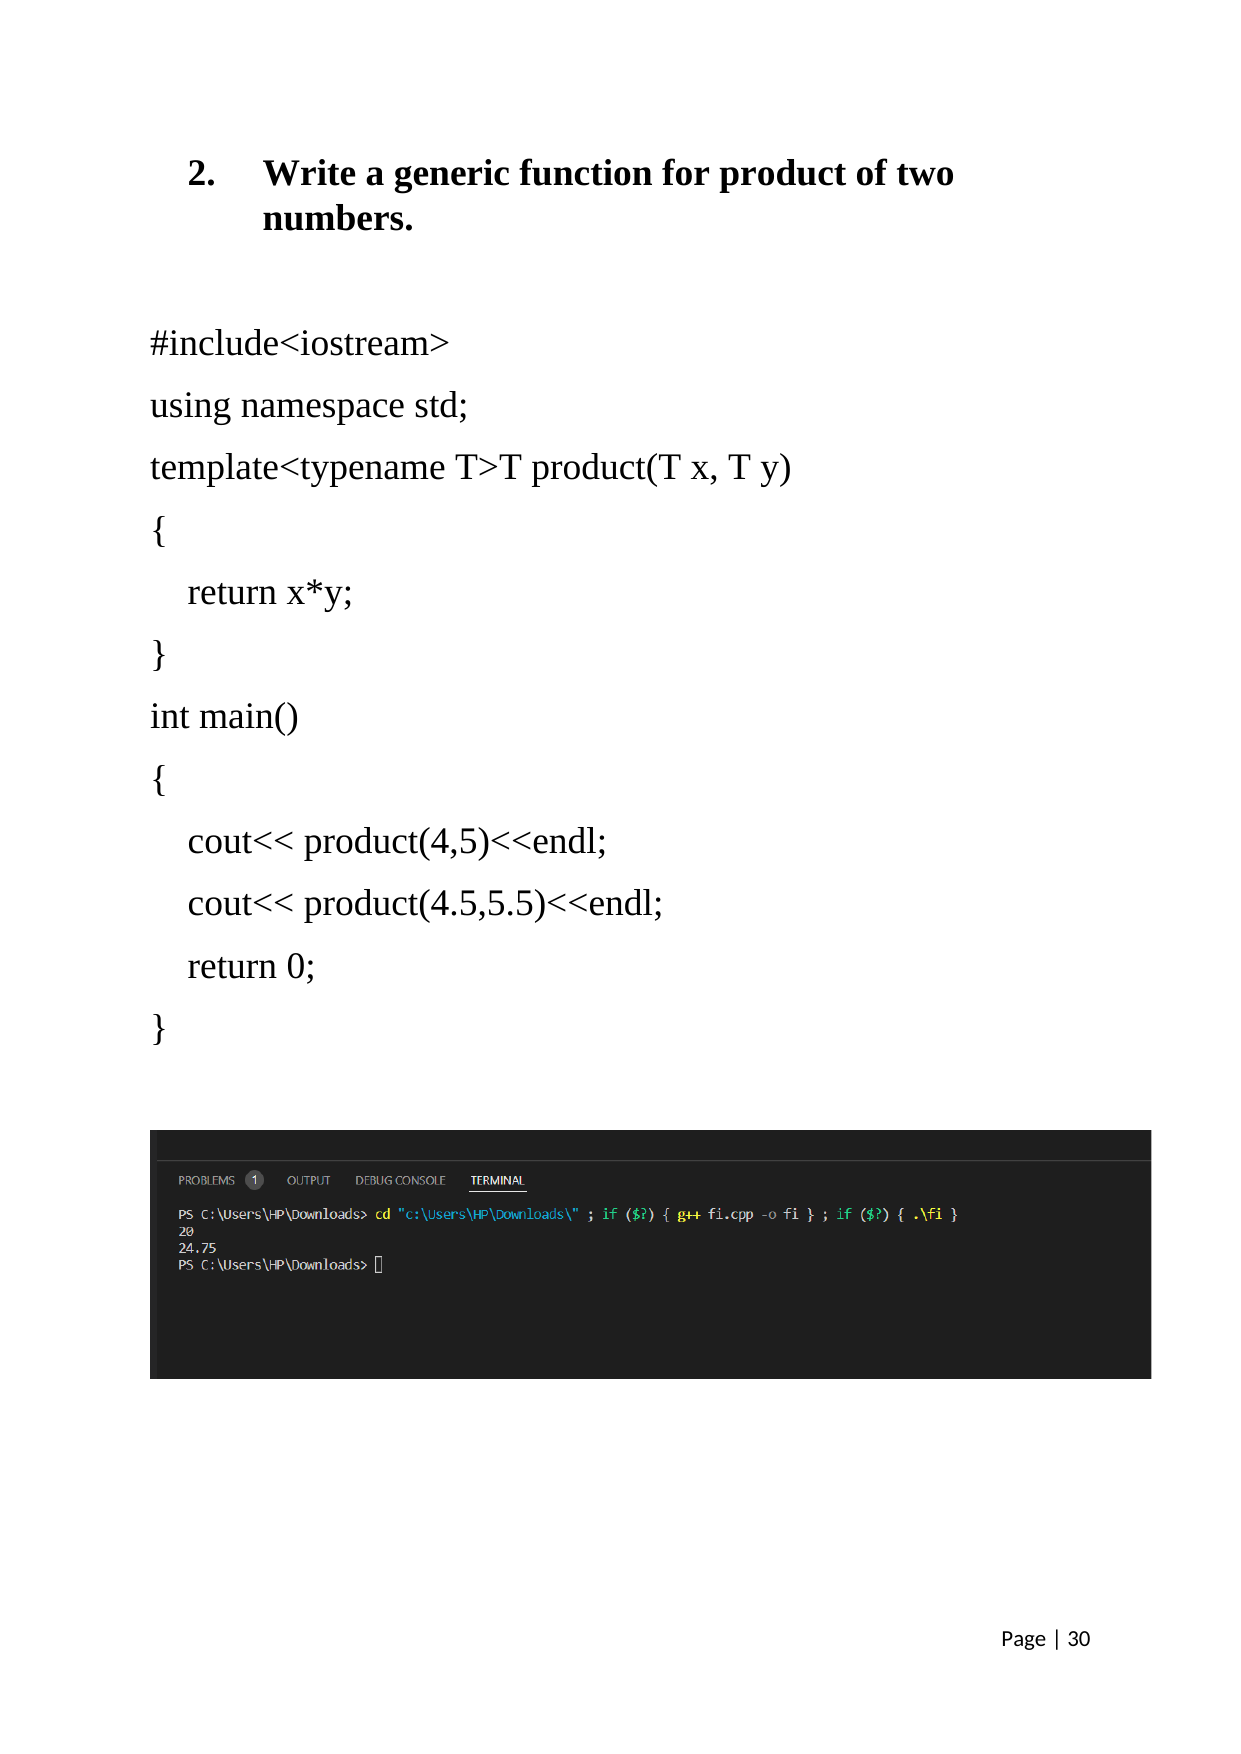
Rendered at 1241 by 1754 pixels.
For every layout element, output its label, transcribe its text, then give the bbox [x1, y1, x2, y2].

text using namespace std; [150, 382, 1090, 426]
text } [150, 1005, 1090, 1048]
text return x*y; [150, 569, 1090, 612]
text return 0; [150, 943, 1090, 986]
text } [150, 632, 1090, 675]
text cout<< product(4,5)<<endl; [150, 818, 1090, 862]
text { [150, 756, 1090, 799]
list Write a generic function for product of two numbers. [187, 150, 1090, 239]
text #include<iostream> [150, 320, 1090, 363]
text cout<< product(4.5,5.5)<<endl; [150, 881, 1090, 924]
text template<typename T>T product(T x, T y) [150, 445, 1090, 488]
text { [150, 507, 1090, 550]
picture [150, 1130, 1152, 1379]
text int main() [150, 694, 1090, 737]
